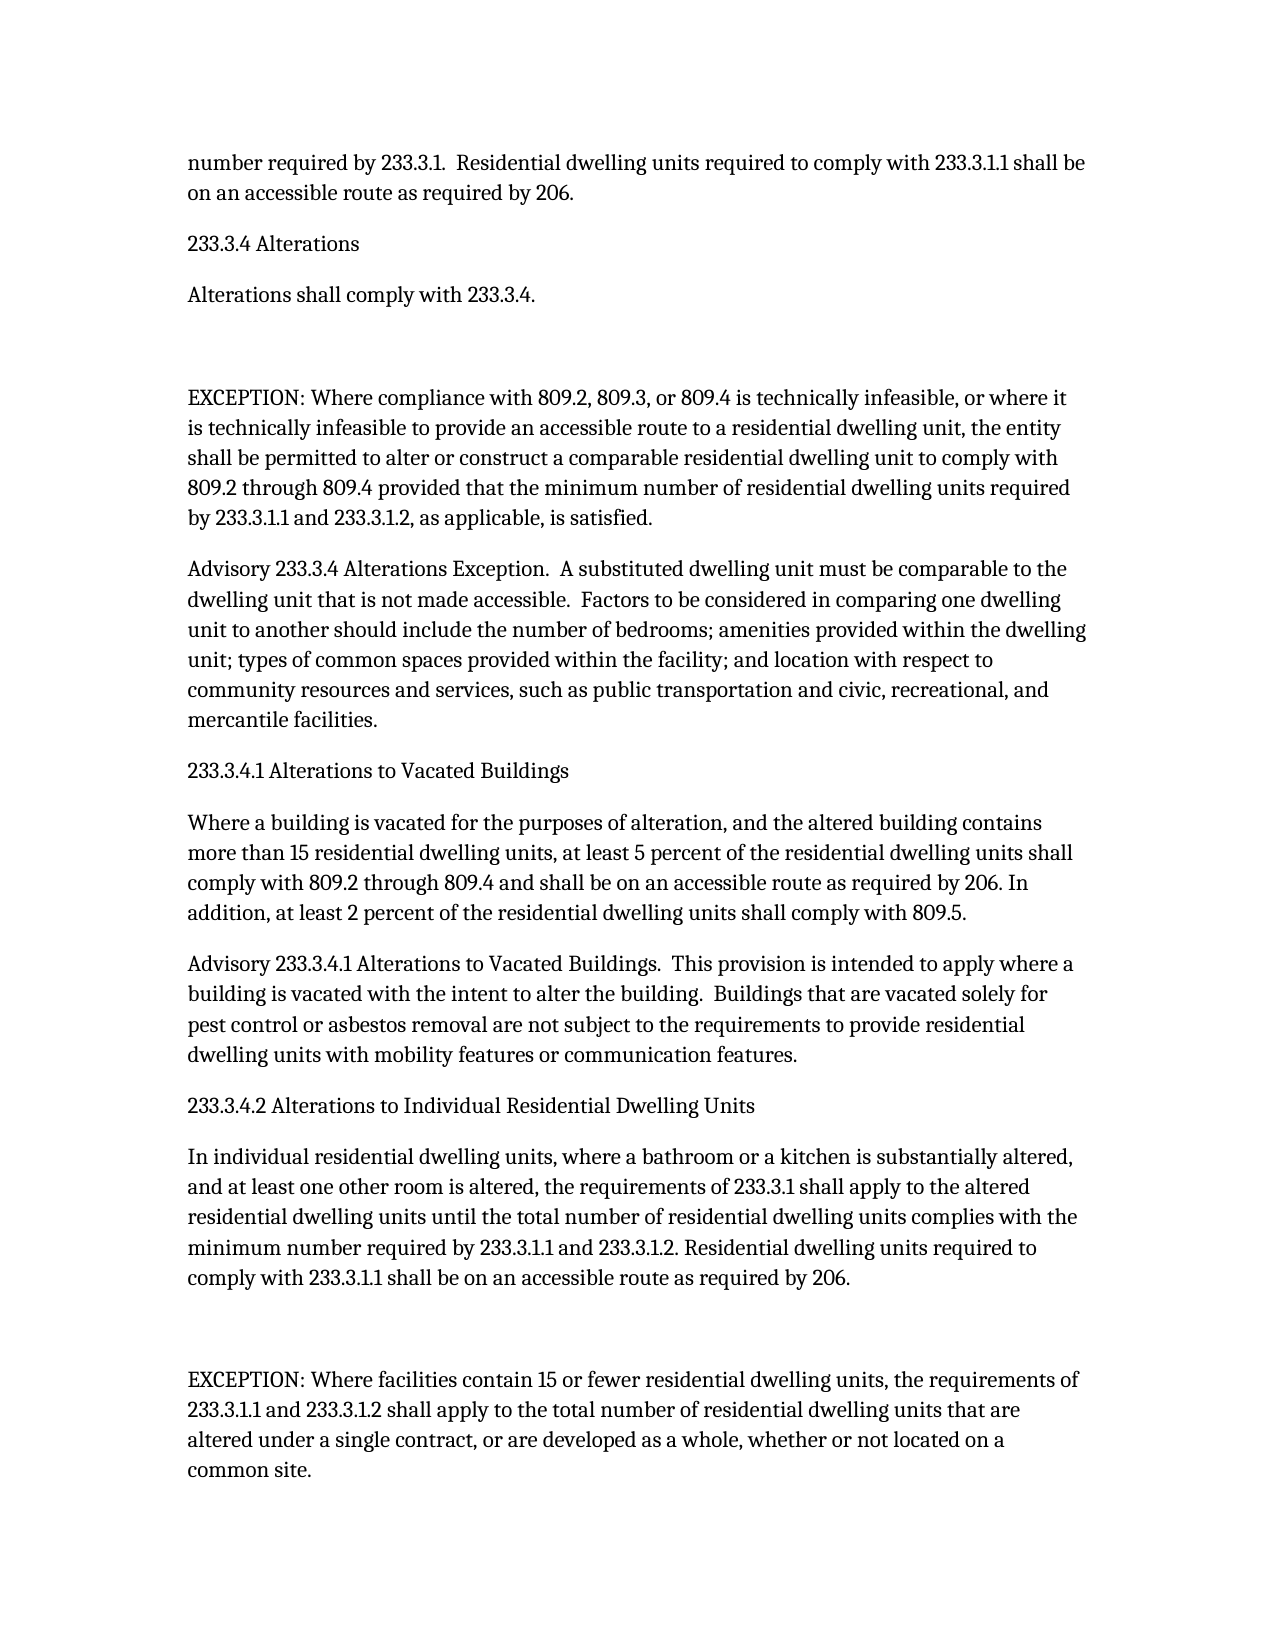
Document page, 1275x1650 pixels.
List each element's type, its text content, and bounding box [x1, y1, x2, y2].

text Advisory 233.3.4 Alterations Exception. A substituted dwelling unit must be comparable to the dwelling unit that is not made accessible. Factors to be considered in comparing one dwelling unit to another should include the number of bedrooms; amenities provided within the dwelling unit; types of common spaces provided within the facility; and location with respect to community resources and services, such as public transportation and civic, recreational, and mercantile facilities. [187, 556, 1087, 734]
text Advisory 233.3.4.1 Alterations to Vacated Buildings. This provision is intended to apply where a building is vacated with the intent to alter the building. Buildings that are vacated solely for pest control or asbestos removal are not subject to the requirements to provide residential dwelling units with mobility features or communication features. [187, 951, 1087, 1068]
text In individual residential dwelling units, where a bathroom or a kitchen is substantially altered, and at least one other room is altered, the requirements of 233.3.1 shall apply to the altered residential dwelling units until the total number of residential dwelling units complies with the minimum number required by 233.3.1.1 and 233.3.1.2. Residential dwelling units required to comply with 233.3.1.1 shall be on an accessible route as required by 206. [187, 1144, 1087, 1291]
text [187, 150, 1087, 207]
text 233.3.4 Alterations [187, 231, 1087, 258]
text 233.3.4.2 Alterations to Individual Residential Dwelling Units [187, 1093, 1087, 1119]
text EXCEPTION: Where facilities contain 15 or fewer residential dwelling units, the requirements of 233.3.1.1 and 233.3.1.2 shall apply to the total number of residential dwelling units that are altered under a single contract, or are developed as a whole, whether or not located on a common site. [187, 1367, 1087, 1484]
text Where a building is vacated for the purposes of alteration, and the altered building contains more than 15 residential dwelling units, at least 5 percent of the residential dwelling units shall comply with 809.2 through 809.4 and shall be on an accessible route as required by 206. In addition, at least 2 percent of the residential dwelling units shall comply with 809.5. [187, 809, 1087, 926]
text EXCEPTION: Where compliance with 809.2, 809.3, or 809.4 is technically infeasible, or where it is technically infeasible to provide an accessible route to a residential dwelling unit, the entity shall be permitted to alter or construct a comparable residential dwelling unit to comply with 809.2 through 809.4 provided that the minimum number of residential dwelling units required by 233.3.1.1 and 233.3.1.2, as applicable, is satisfied. [187, 384, 1087, 532]
text 233.3.4.1 Alterations to Vacated Buildings [187, 758, 1087, 785]
text Alterations shall comply with 233.3.4. [187, 282, 1087, 309]
